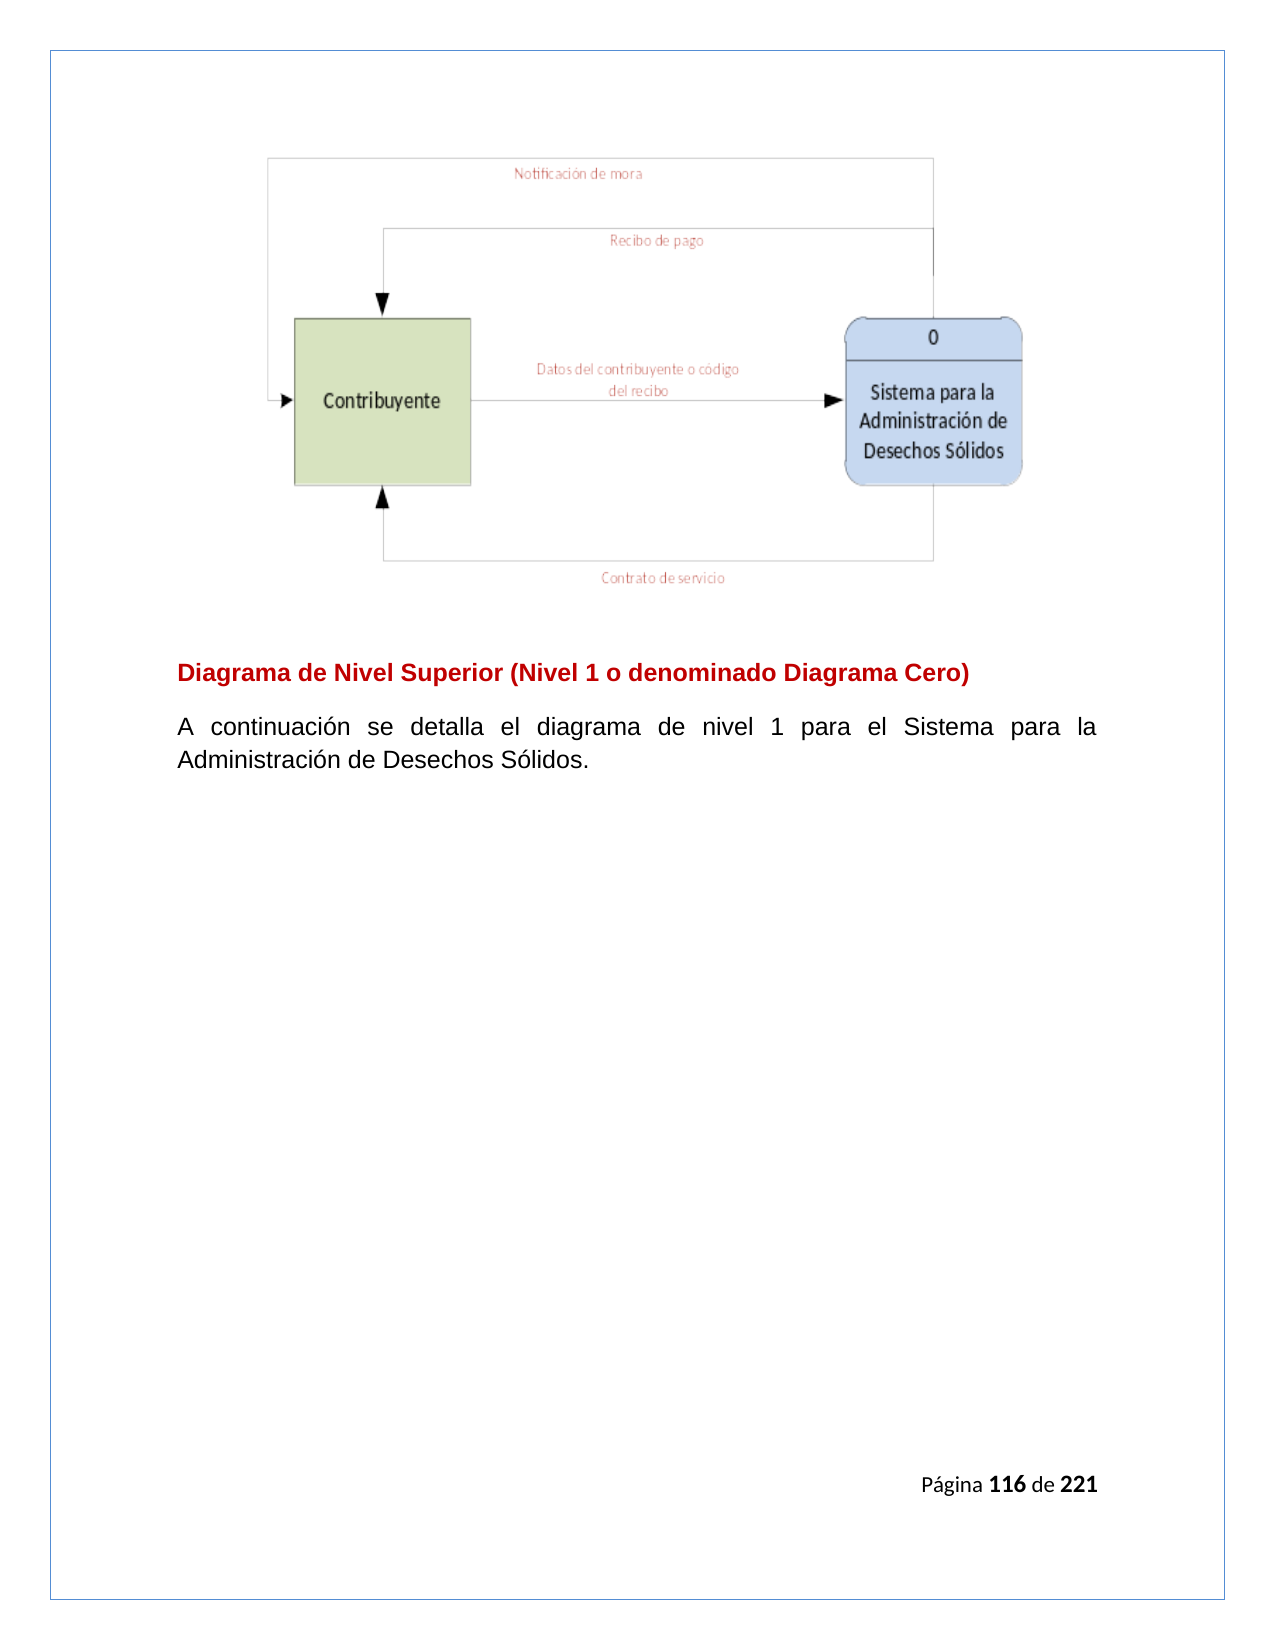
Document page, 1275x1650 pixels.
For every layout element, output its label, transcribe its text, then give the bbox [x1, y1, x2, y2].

text Diagrama de Nivel Superior (Nivel 1 o denominado Diagrama Cero) [177, 658, 1098, 687]
text A continuación se detalla el diagrama de nivel 1 para el Sistema para la Administración de Desechos Sólidos. [177, 712, 1098, 774]
